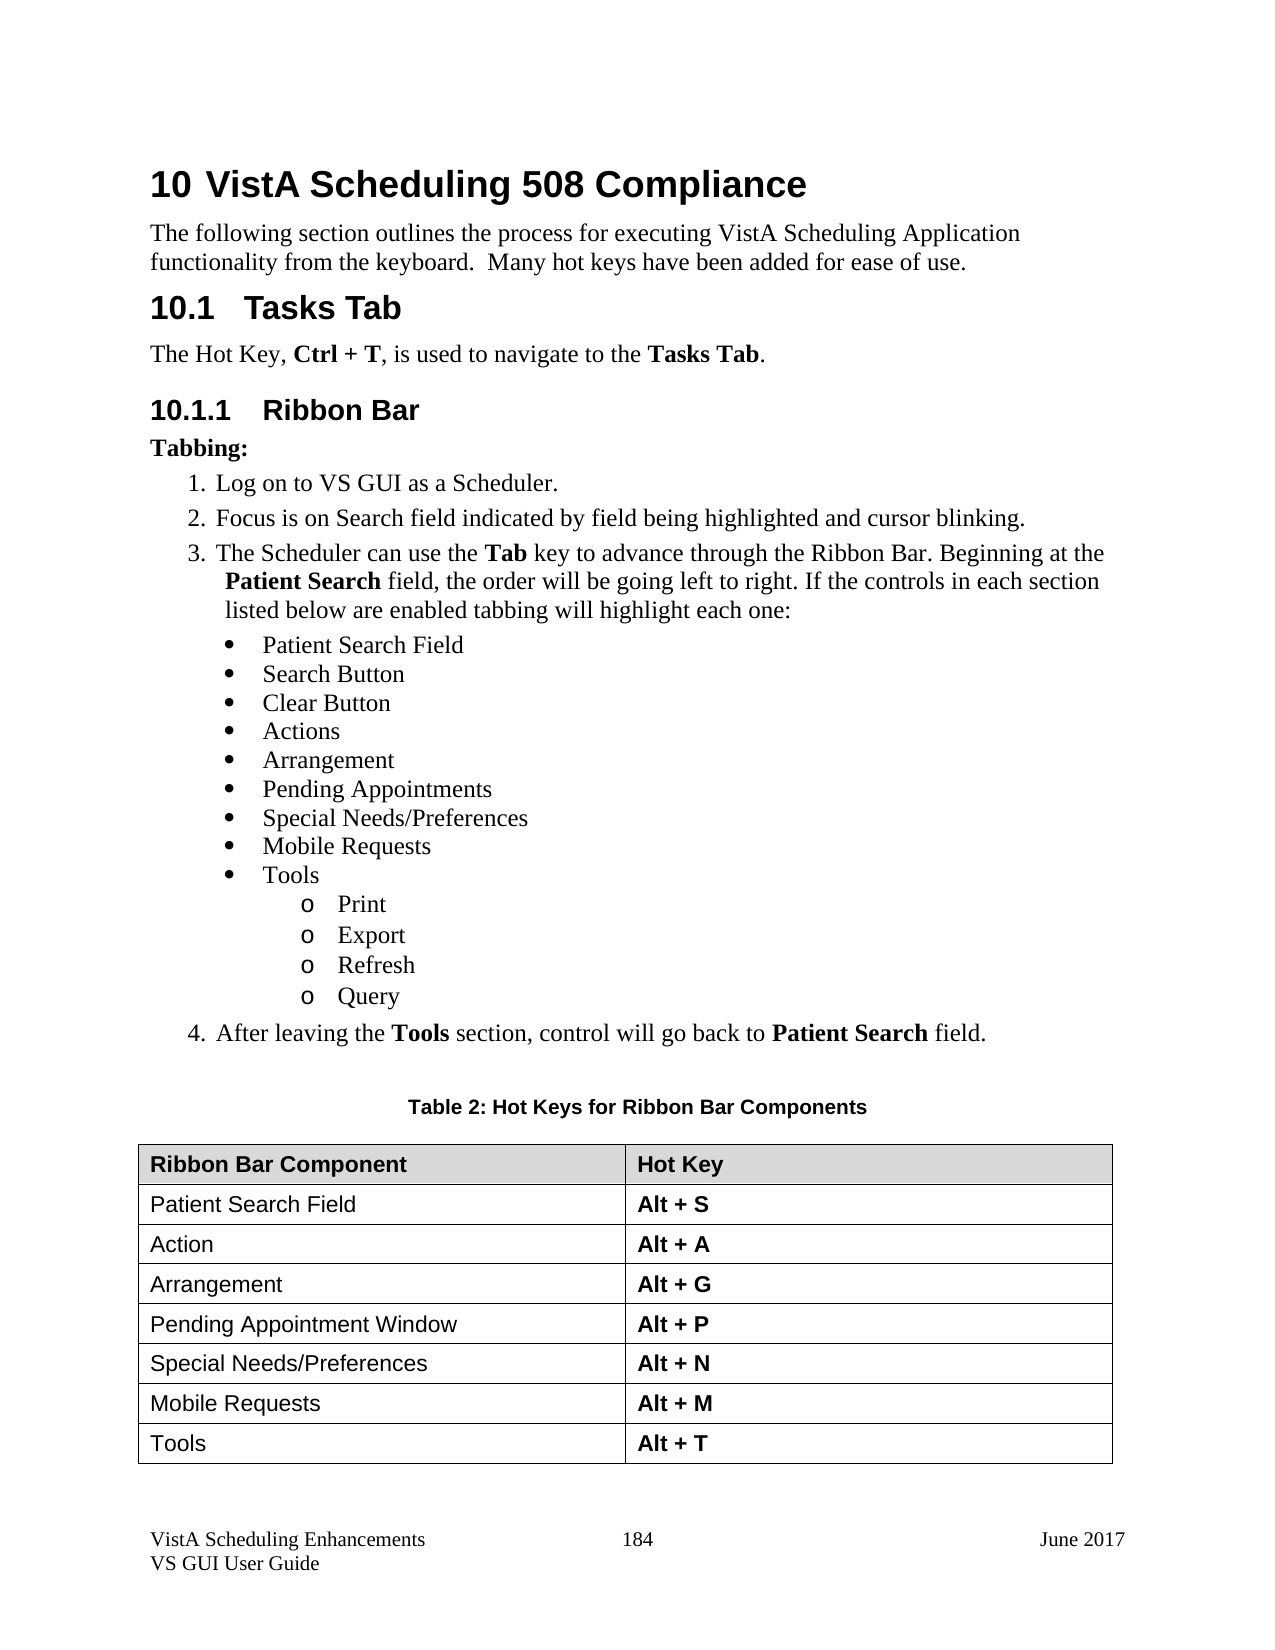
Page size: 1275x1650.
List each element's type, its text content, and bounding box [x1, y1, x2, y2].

subtitle VistA Scheduling 508 Compliance [150, 162, 1125, 206]
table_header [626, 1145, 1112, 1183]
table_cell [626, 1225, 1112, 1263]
list Refresh [300, 951, 1125, 981]
list Arrangement [225, 745, 1125, 774]
list Special Needs/Preferences [225, 803, 1125, 831]
text The following section outlines the process for executing VistA Scheduling Application functionality from the keyboard. Many hot keys have been added for ease of use. [150, 218, 1125, 276]
list Actions [225, 716, 1125, 745]
list Patient Search Field [225, 630, 1125, 659]
text Table 2: Hot Keys for Ribbon Bar Components [150, 1095, 1125, 1119]
list Query [300, 981, 1125, 1012]
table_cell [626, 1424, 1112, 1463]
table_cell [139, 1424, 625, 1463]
list Search Button [225, 659, 1125, 688]
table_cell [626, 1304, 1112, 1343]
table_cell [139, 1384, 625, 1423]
text Tabbing: [150, 433, 1125, 461]
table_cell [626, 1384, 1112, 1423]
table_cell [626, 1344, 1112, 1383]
list Focus is on Search field indicated by field being highlighted and cursor blinking. [187, 503, 1125, 531]
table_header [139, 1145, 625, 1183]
subtitle Tasks Tab [150, 288, 1125, 327]
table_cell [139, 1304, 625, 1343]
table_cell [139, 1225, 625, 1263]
list Tools [225, 860, 1125, 889]
list After leaving the Tools section, control will go back to Patient Search field. [187, 1018, 1125, 1047]
list The Scheduler can use the Tab key to advance through the Ribbon Bar. Beginning at the Patient Search field, the order will be going left to right. If the controls in each section listed below are enabled tabbing will highlight each one: [187, 538, 1125, 624]
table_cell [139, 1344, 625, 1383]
list Print [300, 889, 1125, 920]
list Clear Button [225, 688, 1125, 716]
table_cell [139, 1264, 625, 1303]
list Log on to VS GUI as a Scheduler. [187, 468, 1125, 496]
list Mobile Requests [225, 831, 1125, 860]
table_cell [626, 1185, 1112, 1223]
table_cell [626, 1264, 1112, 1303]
list Export [300, 920, 1125, 951]
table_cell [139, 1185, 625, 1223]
subtitle Ribbon Bar [150, 393, 1125, 426]
list Pending Appointments [225, 774, 1125, 803]
text The Hot Key, Ctrl + T, is used to navigate to the Tasks Tab. [150, 339, 1125, 368]
